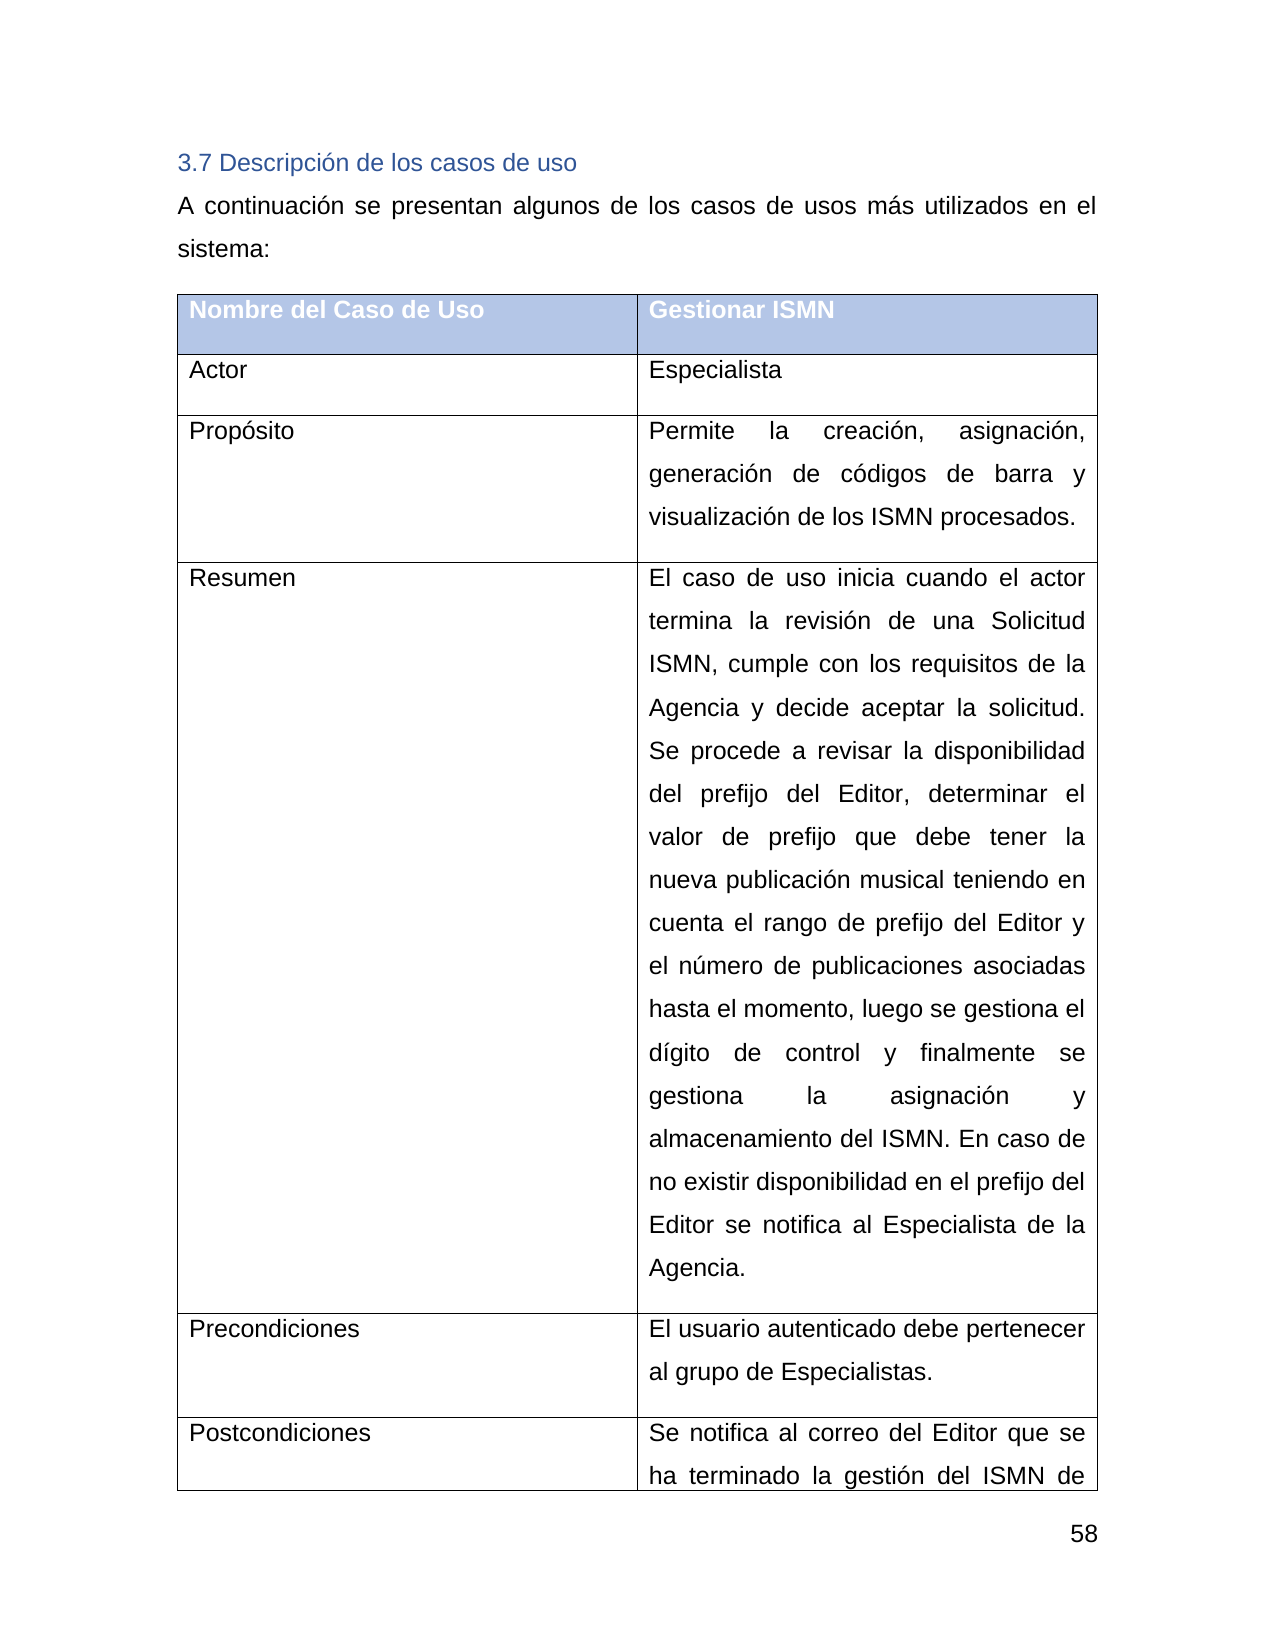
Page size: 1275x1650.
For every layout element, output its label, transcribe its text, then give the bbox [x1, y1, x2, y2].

table_cell Permite la creación, asignación, generación de códigos de barra y visualización de los ISMN procesados. [638, 416, 1097, 562]
table_cell Propósito [178, 416, 637, 562]
table_cell Actor [178, 355, 637, 415]
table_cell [638, 1418, 1097, 1489]
subtitle 3.7 Descripción de los casos de uso [177, 148, 1098, 176]
table_header Gestionar ISMN [638, 295, 1097, 354]
table_cell Especialista [638, 355, 1097, 415]
table_cell Postcondiciones [178, 1418, 637, 1489]
table_cell Precondiciones [178, 1314, 637, 1417]
table_cell El caso de uso inicia cuando el actor termina la revisión de una Solicitud ISMN, cumple con los requisitos de la Agencia y decide aceptar la solicitud. Se procede a revisar la disponibilidad del prefijo del Editor, determinar el valor de prefijo que debe tener la nueva publicación musical teniendo en cuenta el rango de prefijo del Editor y el número de publicaciones asociadas hasta el momento, luego se gestiona el dígito de control y finalmente se gestiona la asignación y almacenamiento del ISMN. En caso de no existir disponibilidad en el prefijo del Editor se notifica al Especialista de la Agencia. [638, 563, 1097, 1313]
table_cell El usuario autenticado debe pertenecer al grupo de Especialistas. [638, 1314, 1097, 1417]
table_cell Resumen [178, 563, 637, 1313]
text A continuación se presentan algunos de los casos de usos más utilizados en el sistema: [177, 191, 1098, 263]
table_header Nombre del Caso de Uso [178, 295, 637, 354]
